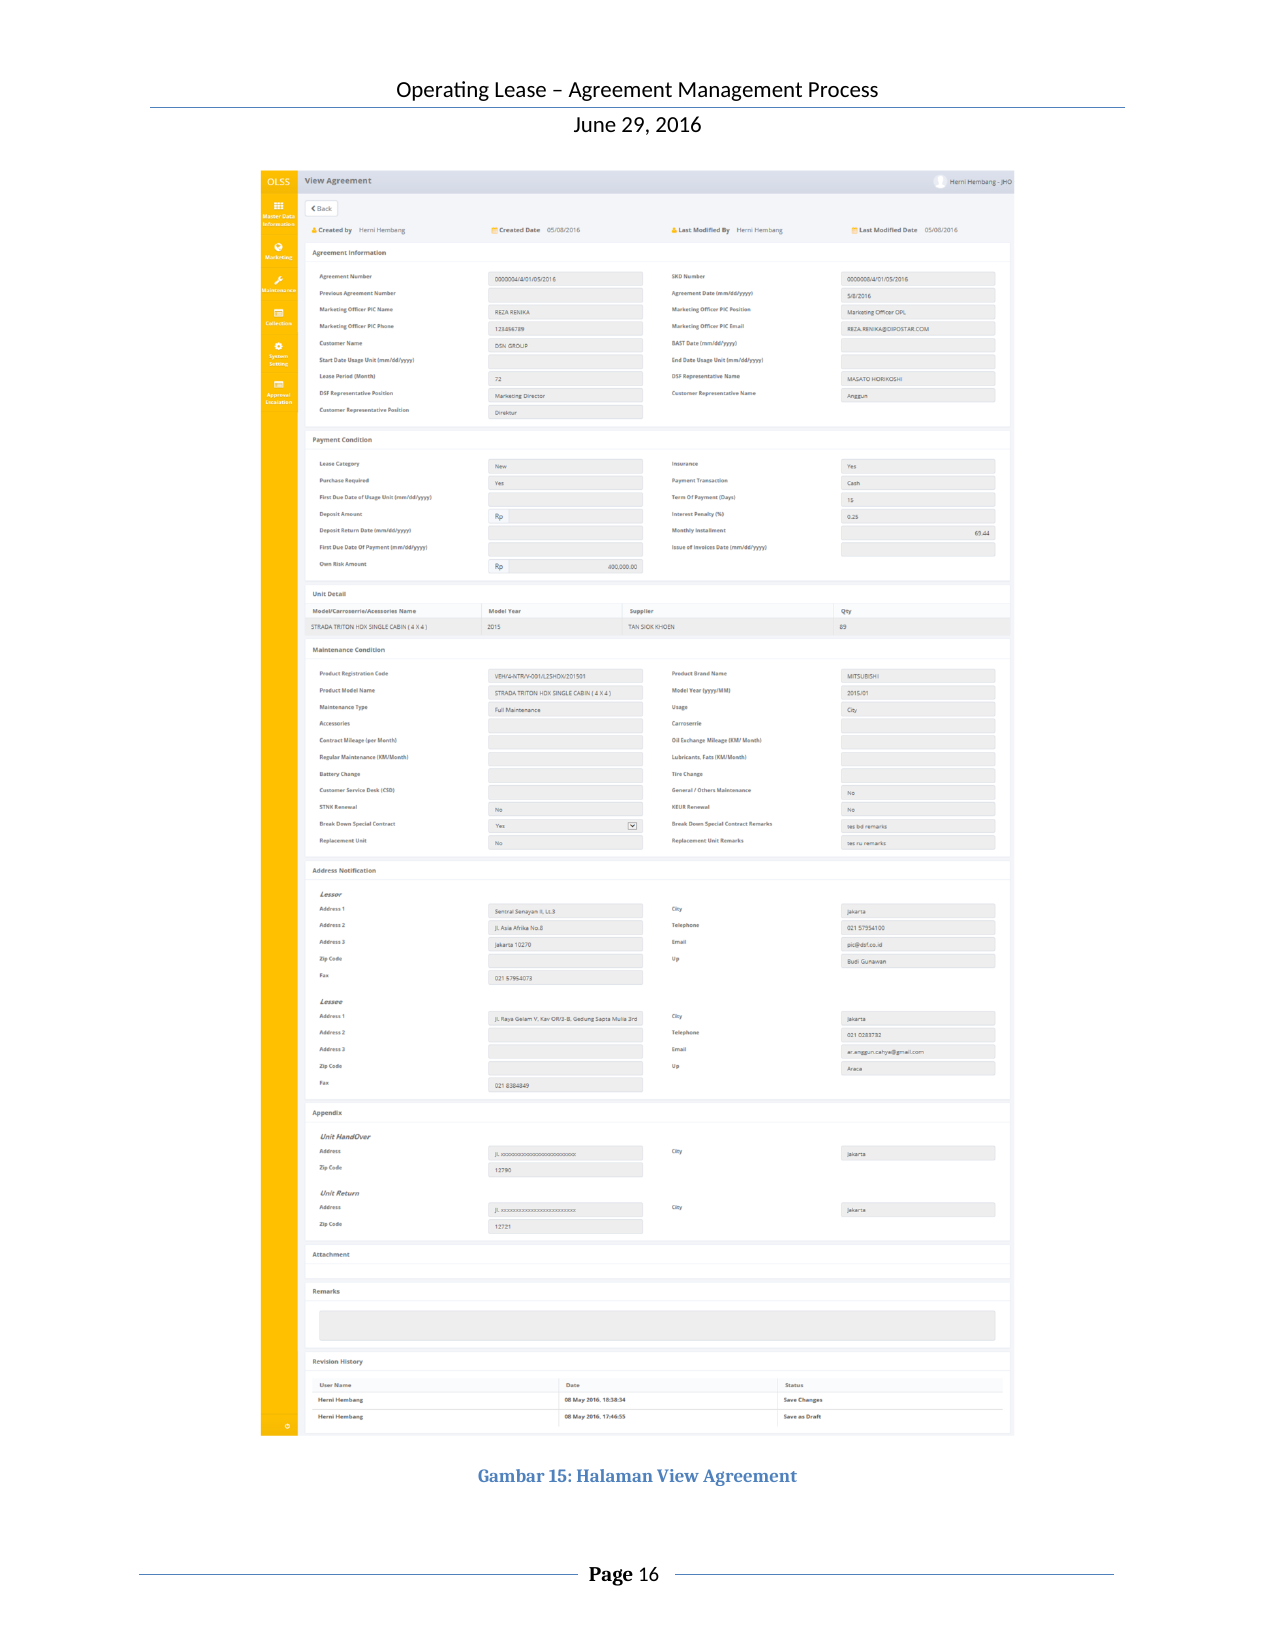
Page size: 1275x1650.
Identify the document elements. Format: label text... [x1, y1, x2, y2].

picture [260, 170, 1015, 1436]
text Gambar 15: Halaman View Agreement [150, 1465, 1125, 1487]
